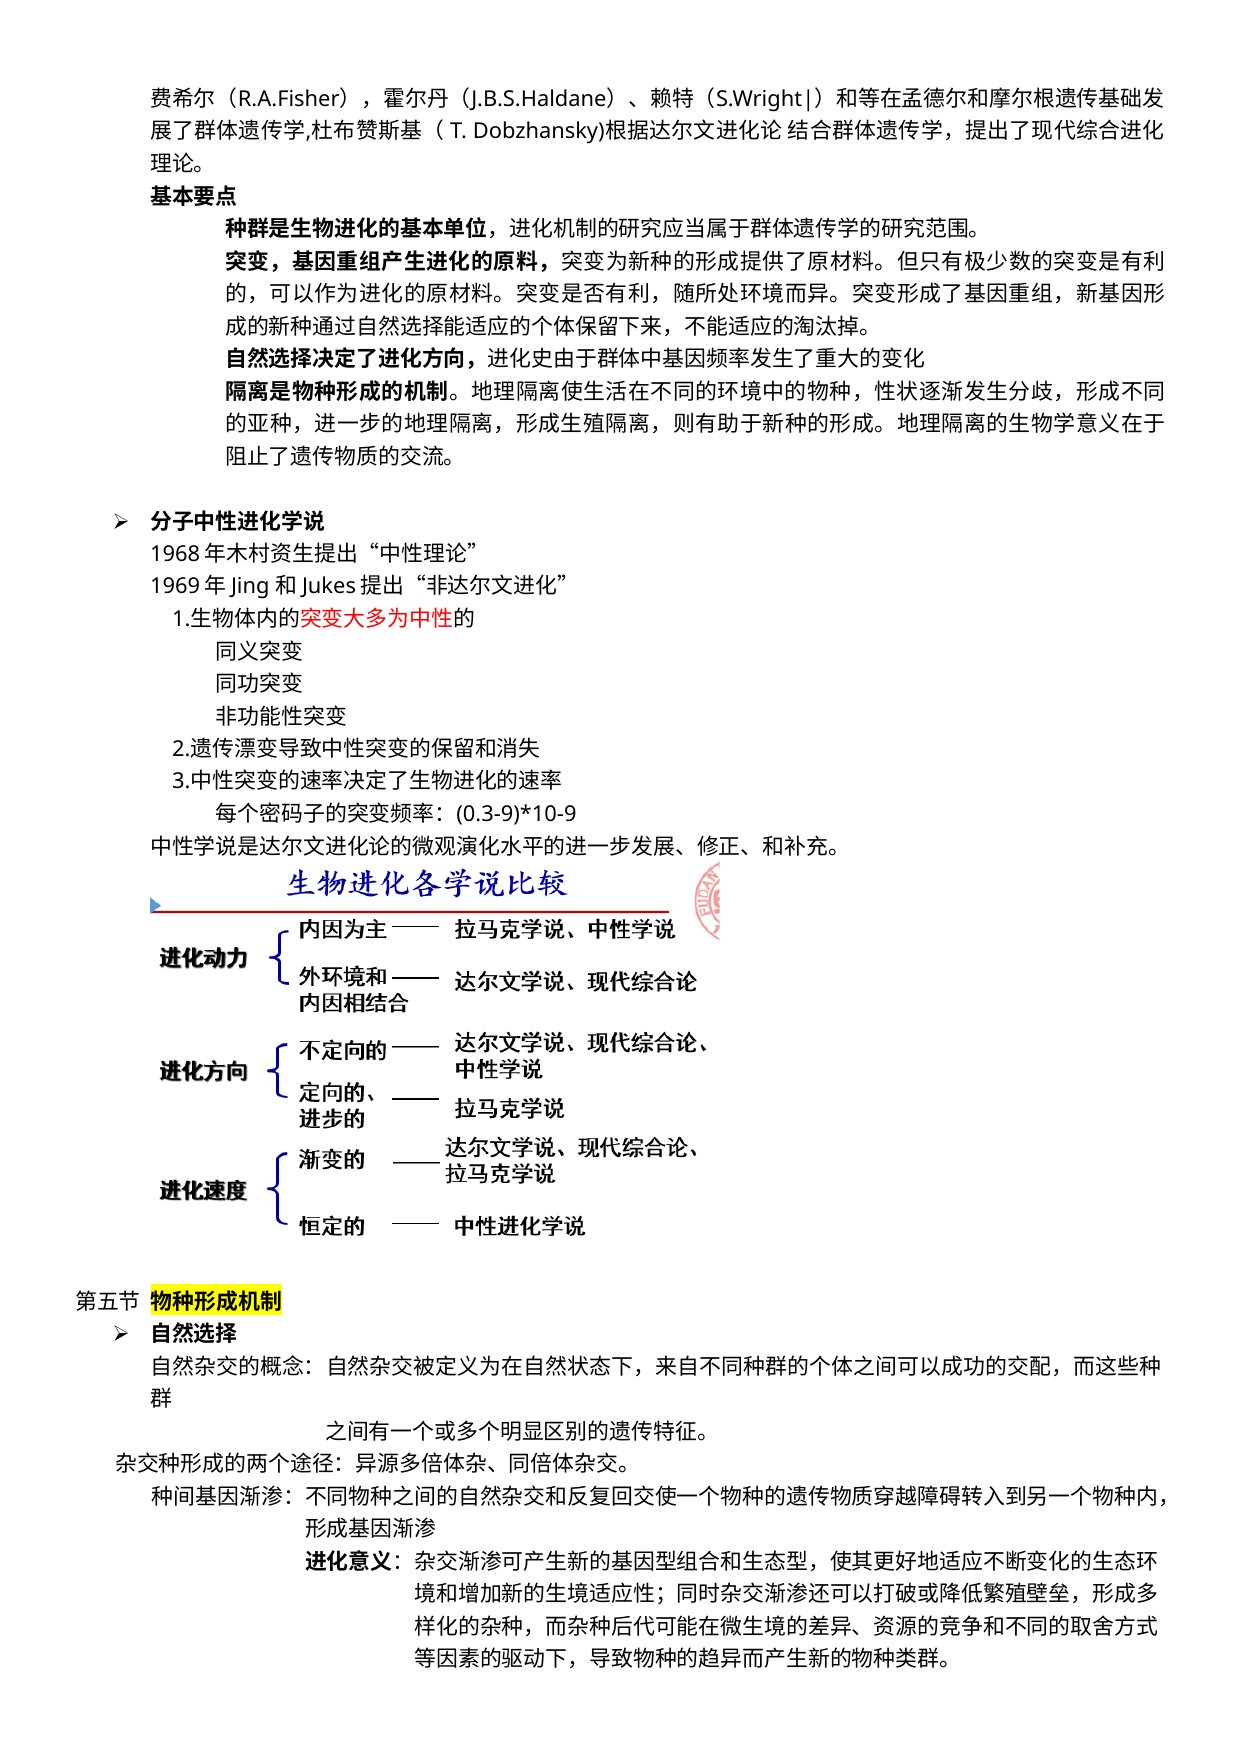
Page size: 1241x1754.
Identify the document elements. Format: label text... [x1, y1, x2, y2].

text 形成基因渐渗 [75, 1511, 1165, 1543]
text 3.中性突变的速率决定了生物进化的速率 [150, 763, 1165, 796]
text 非功能性突变 [150, 698, 1165, 731]
text 样化的杂种，而杂种后代可能在微生境的差异、资源的竞争和不同的取舍方式 [75, 1608, 1165, 1641]
text 等因素的驱动下，导致物种的趋异而产生新的物种类群。 [75, 1641, 1165, 1673]
text 每个密码子的突变频率：(0.3-9)*10-9 [150, 796, 1165, 828]
text 第五节 物种形成机制 [75, 1283, 1165, 1316]
text 种间基因渐渗：不同物种之间的自然杂交和反复回交使一个物种的遗传物质穿越障碍转入到另一个物种内， [75, 1478, 1165, 1511]
text 自然杂交的概念：自然杂交被定义为在自然状态下，来自不同种群的个体之间可以成功的交配，而这些种群 [150, 1348, 1165, 1413]
list 自然选择 [112, 1316, 1165, 1348]
text 1.生物体内的突变大多为中性的 [150, 601, 1165, 633]
text 费希尔（R.A.Fisher），霍尔丹（J.B.S.Haldane）、赖特（S.Wright|）和等在孟德尔和摩尔根遗传基础发展了群体遗传学,杜布赞斯基（ T. Dobzhansky)根据达尔文进化论 结合群体遗传学，提出了现代综合进化理论。 [150, 81, 1165, 178]
text 1969年Jing 和 Jukes提出“非达尔文进化” [150, 568, 1165, 601]
text 之间有一个或多个明显区别的遗传特征。 [150, 1413, 1165, 1446]
list 分子中性进化学说 [112, 503, 1165, 536]
text 突变，基因重组产生进化的原料，突变为新种的形成提供了原材料。但只有极少数的突变是有利的，可以作为进化的原材料。突变是否有利，随所处环境而异。突变形成了基因重组，新基因形成的新种通过自然选择能适应的个体保留下来，不能适应的淘汰掉。 [225, 243, 1165, 341]
text 1968年木村资生提出“中性理论” [150, 536, 1165, 568]
text 杂交种形成的两个途径：异源多倍体杂、同倍体杂交。 [75, 1446, 1165, 1478]
text 隔离是物种形成的机制。地理隔离使生活在不同的环境中的物种，性状逐渐发生分歧，形成不同的亚种，进一步的地理隔离，形成生殖隔离，则有助于新种的形成。地理隔离的生物学意义在于阻止了遗传物质的交流。 [225, 373, 1165, 471]
text 进化意义：杂交渐渗可产生新的基因型组合和生态型，使其更好地适应不断变化的生态环 [75, 1543, 1165, 1576]
text 同功突变 [150, 666, 1165, 698]
text 基本要点 [150, 178, 1165, 211]
text 同义突变 [150, 633, 1165, 666]
picture [150, 860, 720, 1242]
text 中性学说是达尔文进化论的微观演化水平的进一步发展、修正、和补充。 [150, 828, 1165, 861]
text 2.遗传漂变导致中性突变的保留和消失 [150, 731, 1165, 763]
text 种群是生物进化的基本单位，进化机制的研究应当属于群体遗传学的研究范围。 [225, 211, 1165, 243]
text 自然选择决定了进化方向，进化史由于群体中基因频率发生了重大的变化 [225, 341, 1165, 373]
text 境和增加新的生境适应性；同时杂交渐渗还可以打破或降低繁殖壁垒，形成多 [75, 1576, 1165, 1608]
